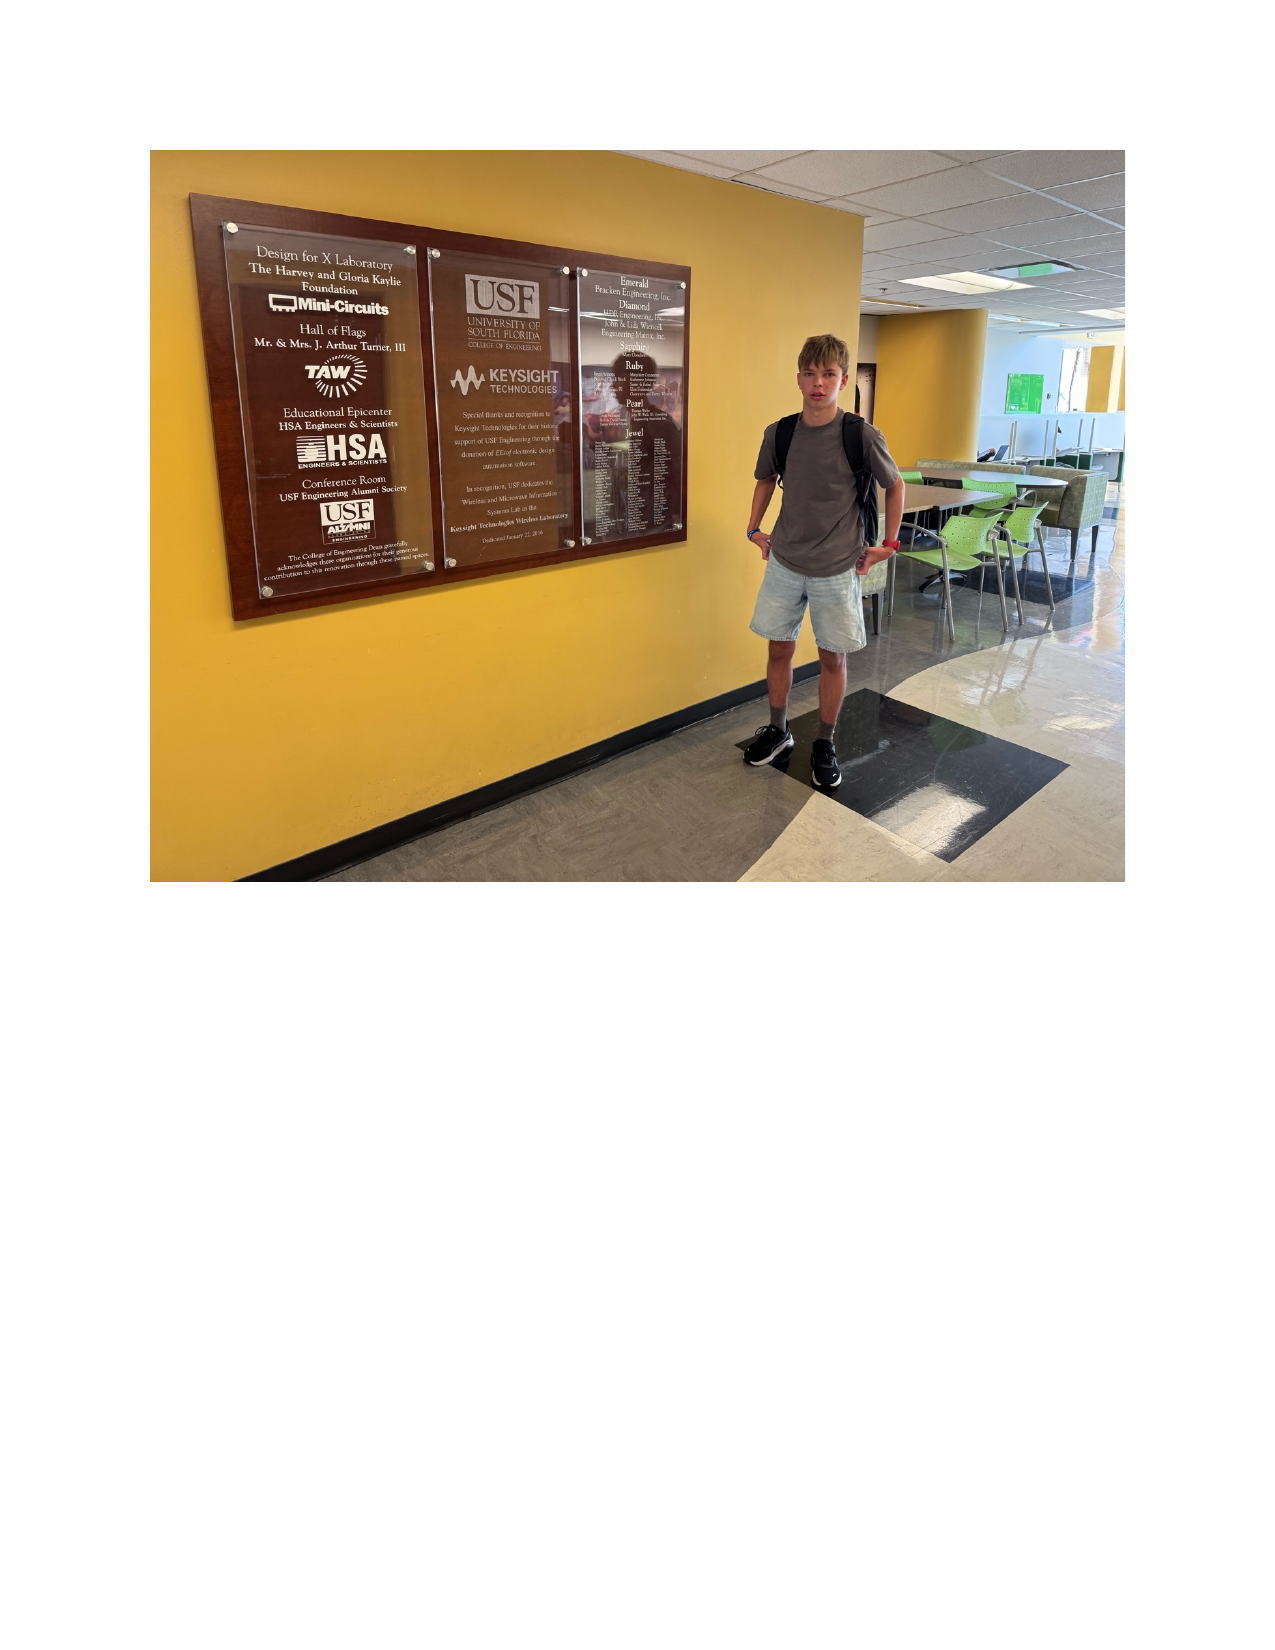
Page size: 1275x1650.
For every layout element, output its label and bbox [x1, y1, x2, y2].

picture [150, 150, 1125, 882]
